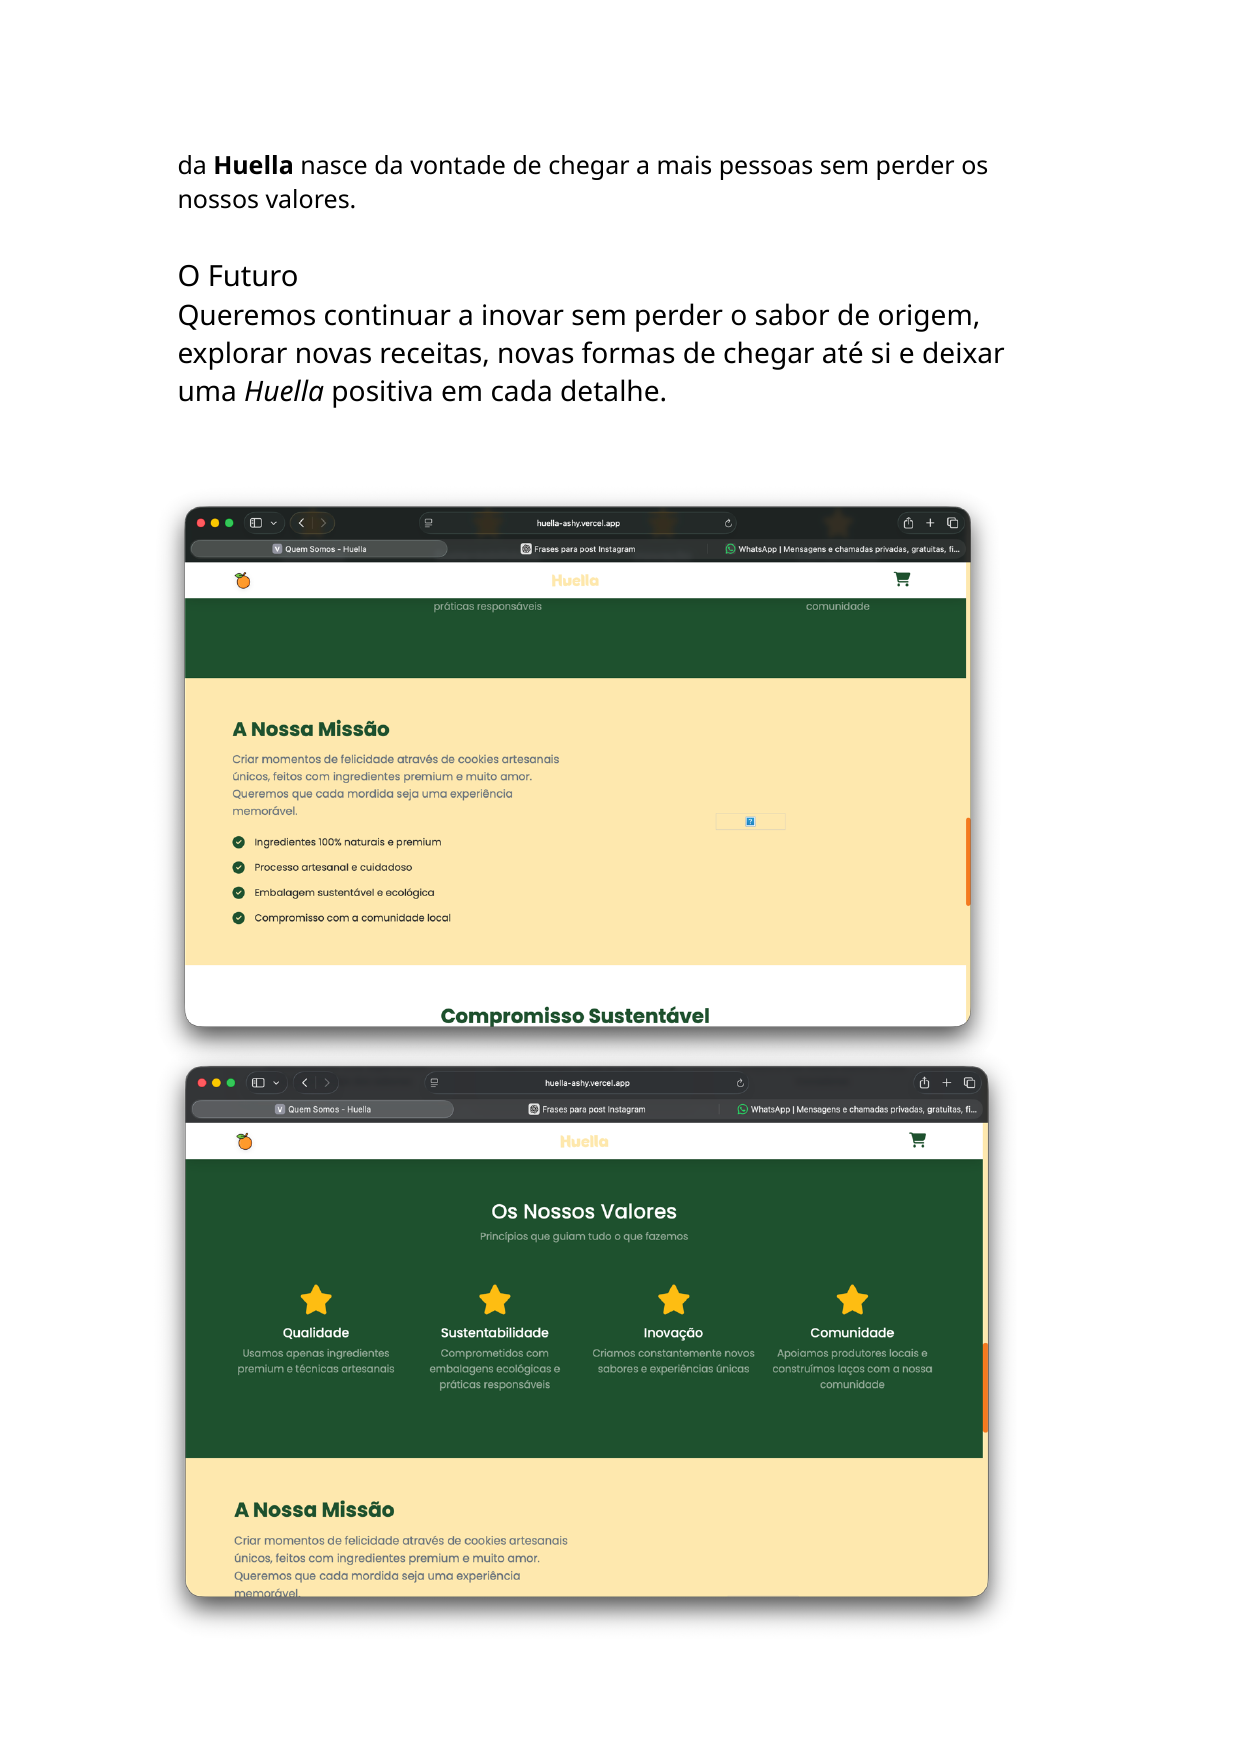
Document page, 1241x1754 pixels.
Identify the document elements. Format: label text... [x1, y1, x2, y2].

text O Futuro [177, 255, 1063, 295]
picture [150, 484, 1017, 1638]
text Queremos continuar a inovar sem perder o sabor de origem, explorar novas receitas, novas formas de chegar até si e deixar uma Huella positiva em cada detalhe. [177, 295, 1063, 410]
text da Huella nasce da vontade de chegar a mais pessoas sem perder os nossos valores. [177, 148, 1063, 216]
